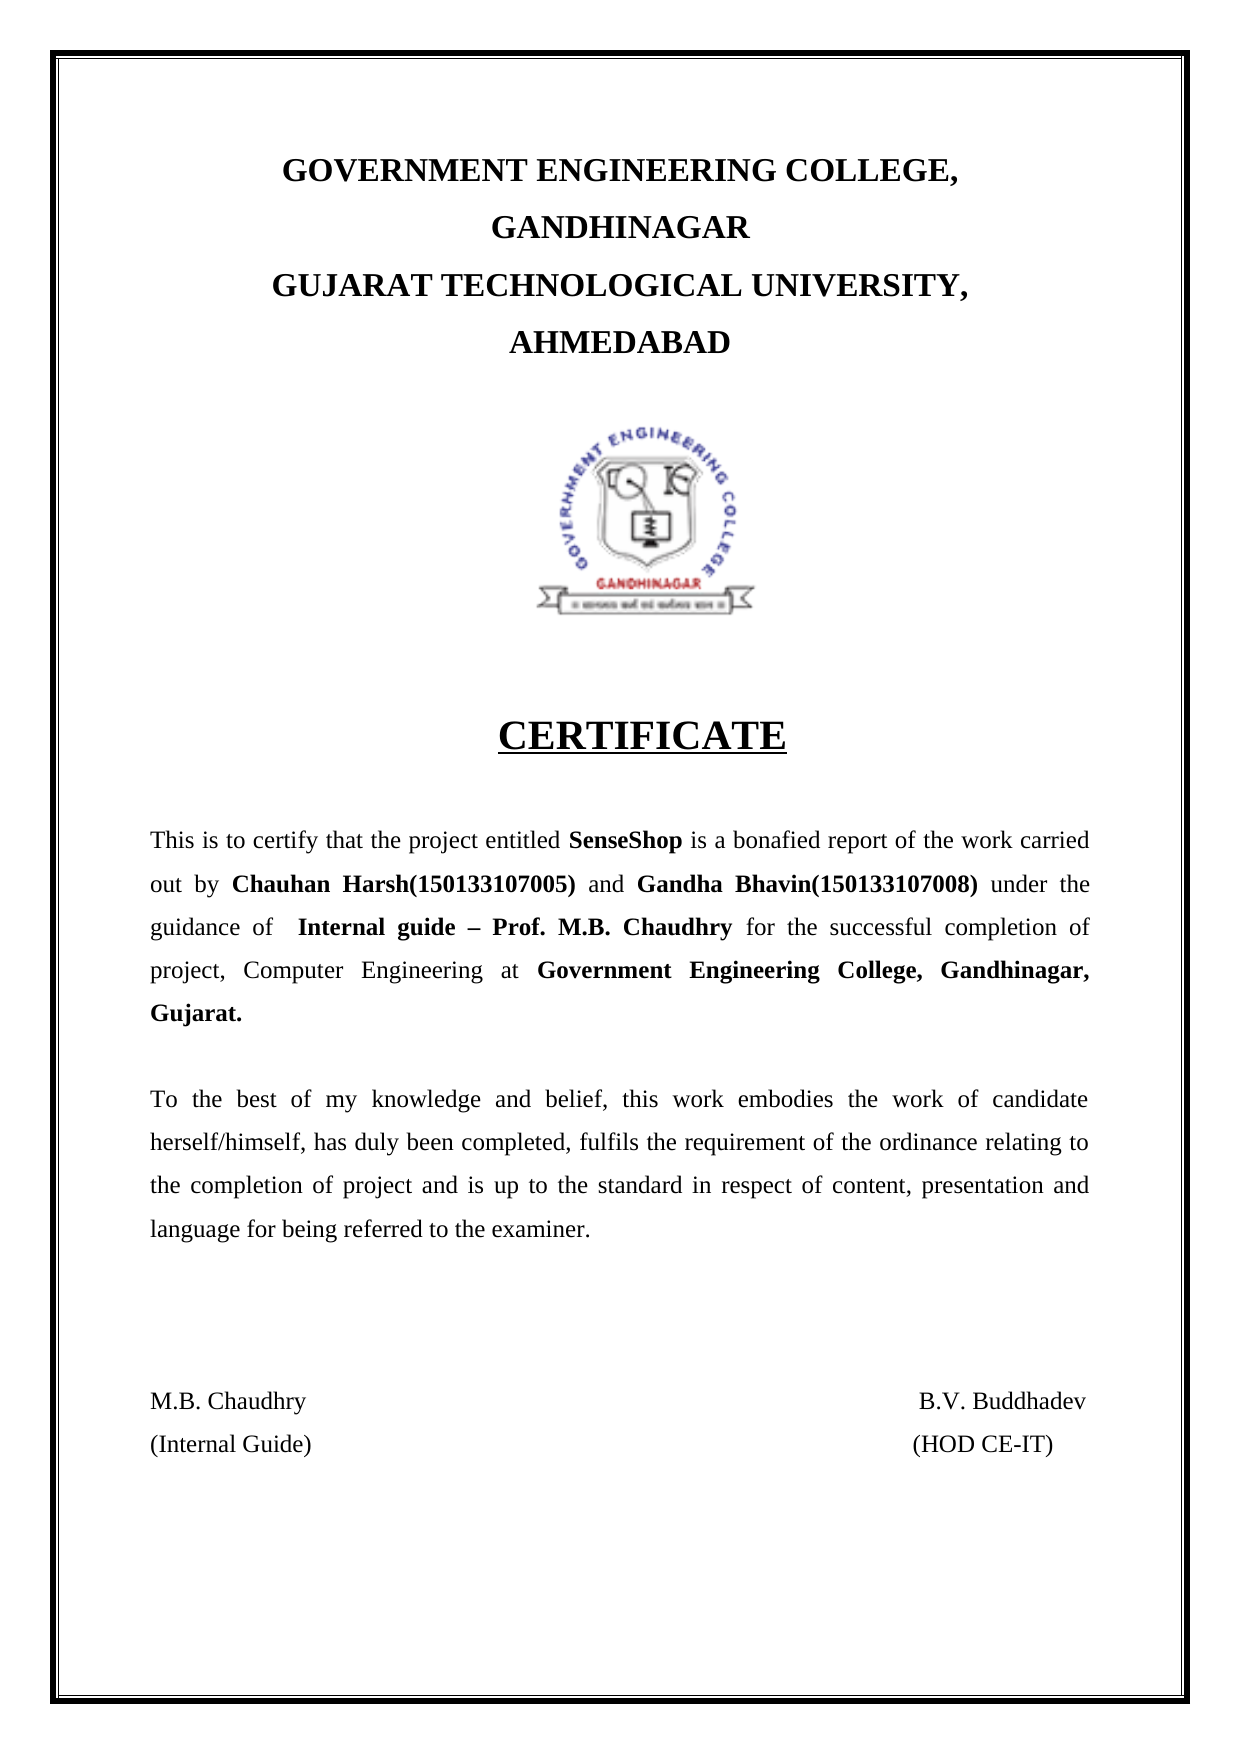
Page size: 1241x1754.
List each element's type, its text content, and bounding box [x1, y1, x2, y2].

text CERTIFICATE [179, 711, 1090, 758]
text GUJARAT TECHNOLOGICAL UNIVERSITY, [150, 265, 1090, 303]
picture [516, 417, 768, 625]
text AHMEDABAD [150, 322, 1090, 361]
text (Internal Guide) (HOD CE-IT) [150, 1429, 1090, 1458]
text To the best of my knowledge and belief, this work embodies the work of candidate herself/himself, has duly been completed, fulfils the requirement of the ordinance relating to the completion of project and is up to the standard in respect of content, presentation and language for being referred to the examiner. [150, 1084, 1090, 1242]
text M.B. Chaudhry B.V. Buddhadev [150, 1386, 1090, 1415]
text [150, 150, 1090, 246]
text This is to certify that the project entitled SenseShop is a bonafied report of the work carried out by Chauhan Harsh(150133107005) and Gandha Bhavin(150133107008) under the guidance of Internal guide – Prof. M.B. Chaudhry for the successful completion of project, Computer Engineering at Government Engineering College, Gandhinagar, Gujarat. [150, 826, 1090, 1027]
